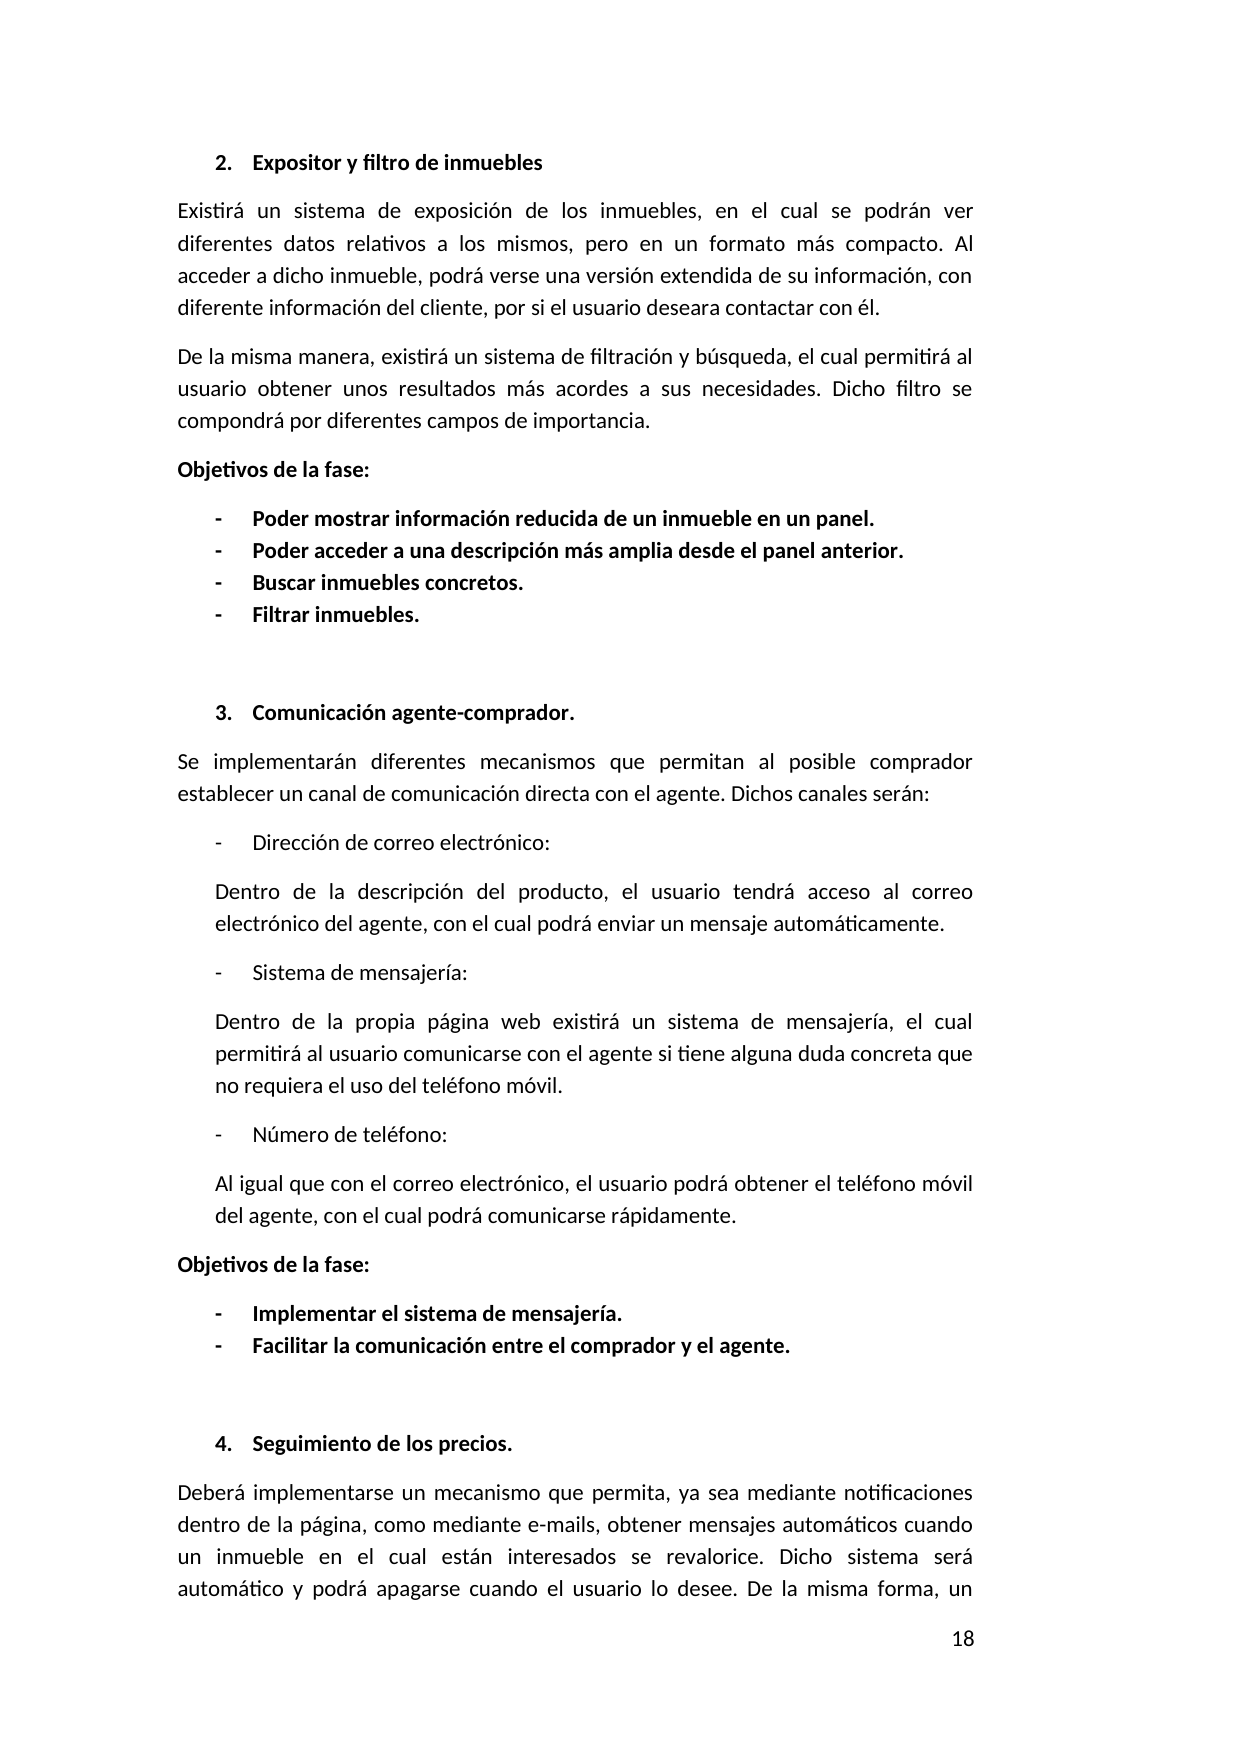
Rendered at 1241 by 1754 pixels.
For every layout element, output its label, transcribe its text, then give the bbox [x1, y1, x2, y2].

list Implementar el sistema de mensajería. [215, 1299, 974, 1327]
list Poder acceder a una descripción más amplia desde el panel anterior. [215, 536, 974, 564]
list Comunicación agente-comprador. [215, 698, 974, 726]
text Al igual que con el correo electrónico, el usuario podrá obtener el teléfono móvil del agente, con el cual podrá comunicarse rápidamente. [215, 1169, 974, 1229]
list Sistema de mensajería: [215, 958, 974, 986]
list Buscar inmuebles concretos. [215, 568, 974, 596]
text Objetivos de la fase: [177, 1250, 974, 1278]
list Número de teléfono: [215, 1120, 974, 1148]
text De la misma manera, existirá un sistema de filtración y búsqueda, el cual permitirá al usuario obtener unos resultados más acordes a sus necesidades. Dicho filtro se compondrá por diferentes campos de importancia. [177, 342, 974, 434]
list Dirección de correo electrónico: [215, 828, 974, 856]
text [177, 1478, 974, 1602]
list Facilitar la comunicación entre el comprador y el agente. [215, 1331, 974, 1359]
list Seguimiento de los precios. [215, 1429, 974, 1457]
text Objetivos de la fase: [177, 455, 974, 483]
text Dentro de la descripción del producto, el usuario tendrá acceso al correo electrónico del agente, con el cual podrá enviar un mensaje automáticamente. [215, 877, 974, 937]
list Poder mostrar información reducida de un inmueble en un panel. [215, 504, 974, 532]
text Dentro de la propia página web existirá un sistema de mensajería, el cual permitirá al usuario comunicarse con el agente si tiene alguna duda concreta que no requiera el uso del teléfono móvil. [215, 1007, 974, 1099]
list Expositor y filtro de inmuebles [215, 148, 974, 176]
text Se implementarán diferentes mecanismos que permitan al posible comprador establecer un canal de comunicación directa con el agente. Dichos canales serán: [177, 747, 974, 807]
list Filtrar inmuebles. [215, 601, 974, 629]
text Existirá un sistema de exposición de los inmuebles, en el cual se podrán ver diferentes datos relativos a los mismos, pero en un formato más compacto. Al acceder a dicho inmueble, podrá verse una versión extendida de su información, con diferente información del cliente, por si el usuario deseara contactar con él. [177, 197, 974, 321]
